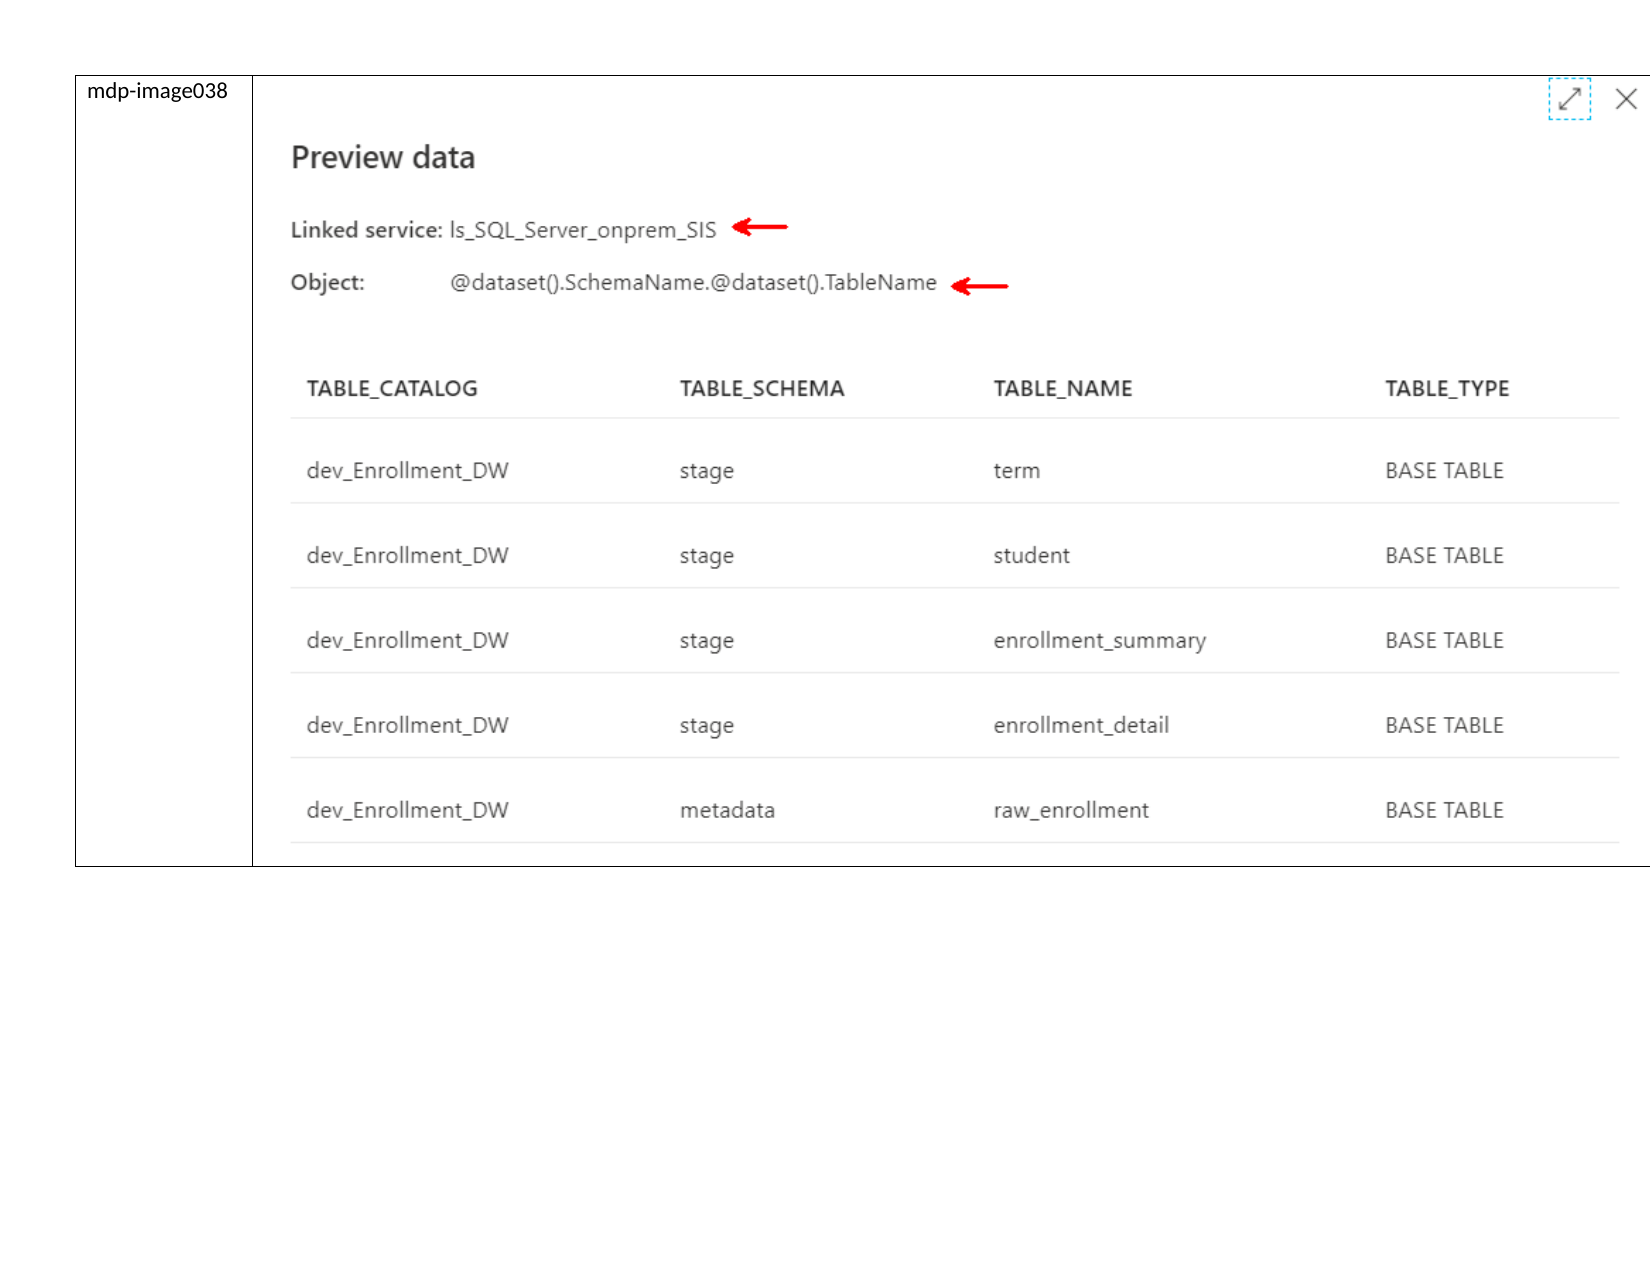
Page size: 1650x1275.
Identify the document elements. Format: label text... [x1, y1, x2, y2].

table_cell mdp-image038 [76, 76, 252, 866]
picture [264, 76, 1650, 866]
table_cell [253, 76, 264, 866]
